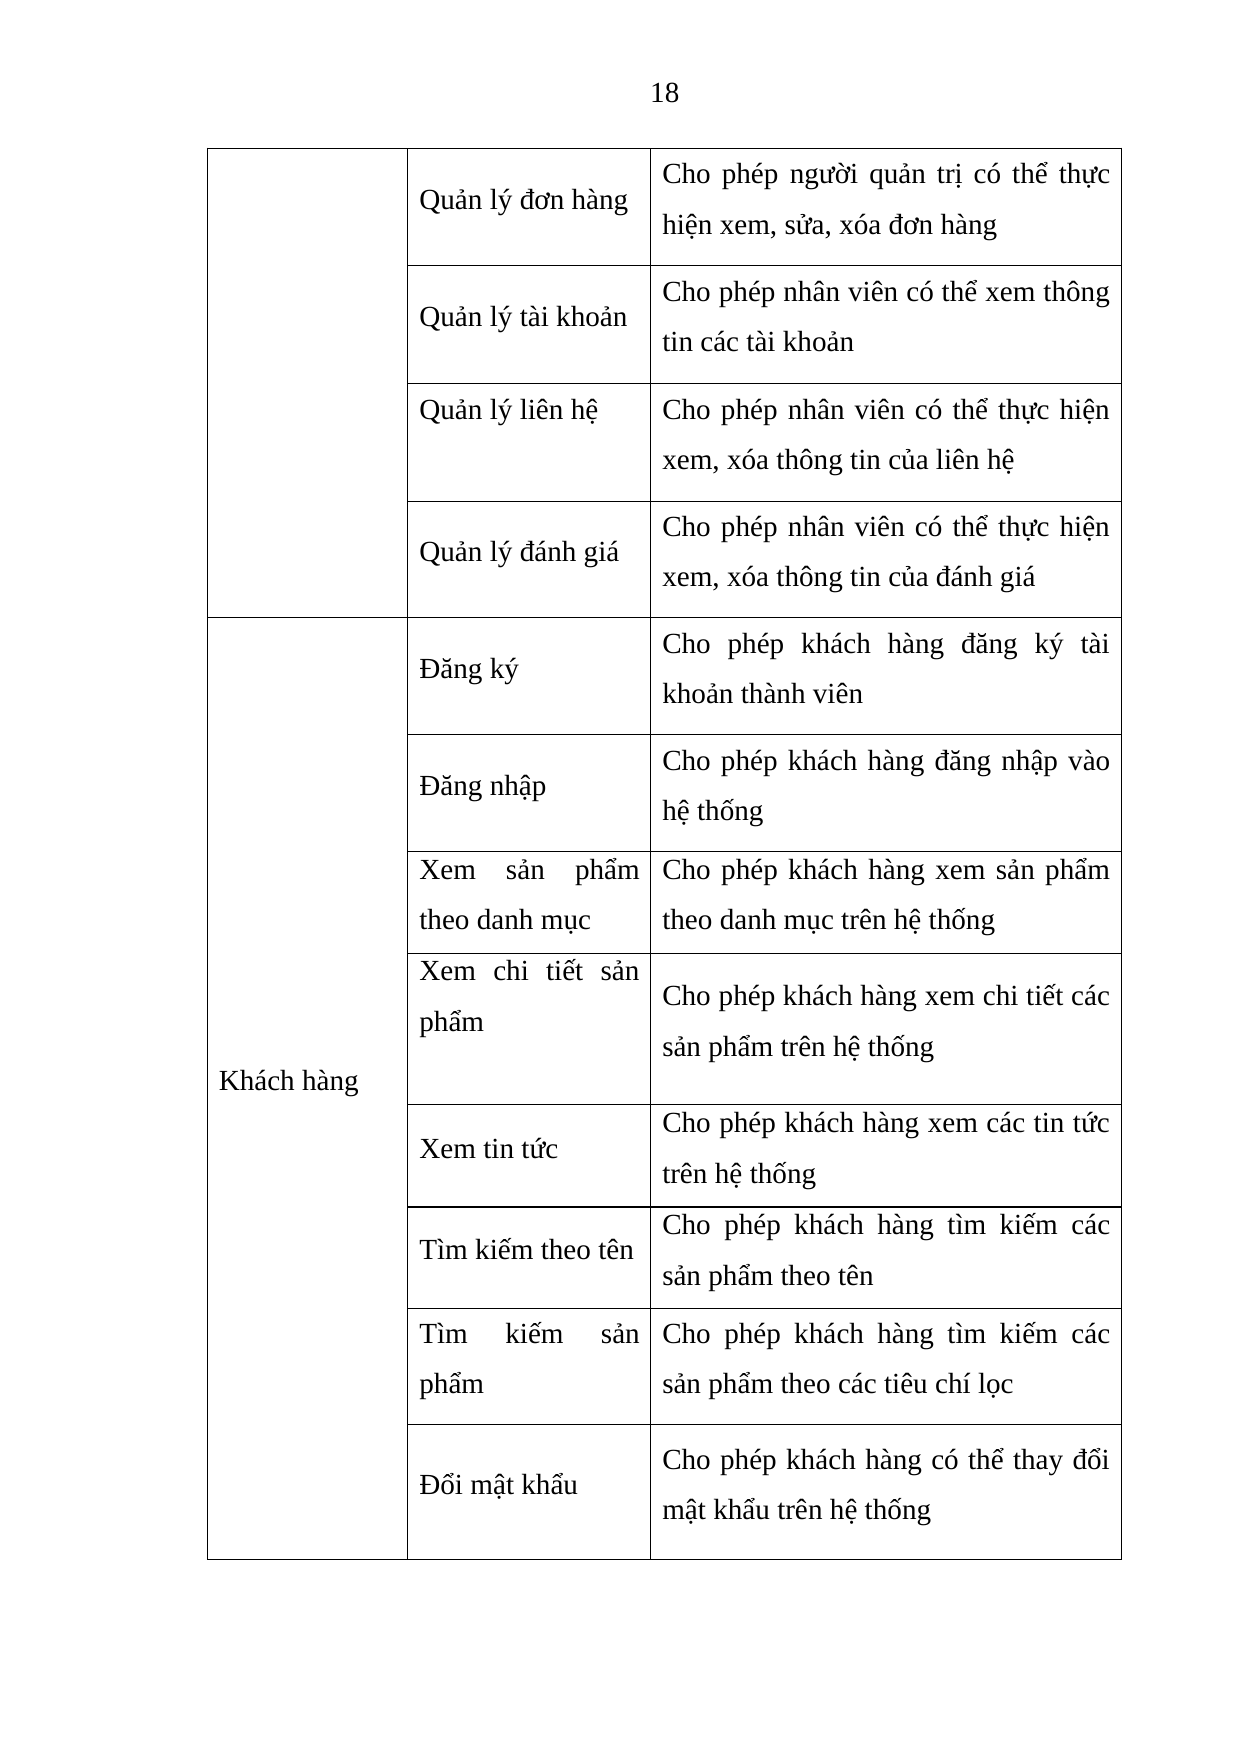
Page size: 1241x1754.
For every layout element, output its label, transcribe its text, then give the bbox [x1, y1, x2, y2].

table_cell Quản lý liên hệ [408, 384, 650, 501]
table_cell Cho phép khách hàng đăng nhập vào hệ thống [651, 735, 1121, 851]
table_cell Tìm kiếm theo tên [408, 1208, 650, 1308]
table_cell Cho phép khách hàng tìm kiếm các sản phẩm theo các tiêu chí lọc [651, 1309, 1121, 1424]
table_cell Cho phép nhân viên có thể xem thông tin các tài khoản [651, 266, 1121, 383]
table_cell Cho phép nhân viên có thể thực hiện xem, xóa thông tin của liên hệ [651, 384, 1121, 501]
table_cell Cho phép khách hàng xem chi tiết các sản phẩm trên hệ thống [651, 954, 1121, 1104]
table_cell Xem sản phẩm theo danh mục [408, 852, 650, 952]
table_cell Cho phép khách hàng có thể thay đổi mật khẩu trên hệ thống [651, 1425, 1121, 1559]
table_cell Xem chi tiết sản phẩm [408, 954, 650, 1104]
table_cell Quản lý đánh giá [408, 502, 650, 617]
table_cell Cho phép khách hàng đăng ký tài khoản thành viên [651, 618, 1121, 734]
table_cell Quản lý đơn hàng [408, 149, 650, 265]
table_cell Cho phép khách hàng xem sản phẩm theo danh mục trên hệ thống [651, 852, 1121, 952]
table_cell Quản lý tài khoản [408, 266, 650, 383]
table_cell Đăng nhập [408, 735, 650, 851]
table_cell Cho phép nhân viên có thể thực hiện xem, xóa thông tin của đánh giá [651, 502, 1121, 617]
table_cell Khách hàng [208, 618, 407, 1559]
table_cell Cho phép khách hàng xem các tin tức trên hệ thống [651, 1105, 1121, 1206]
table_cell Tìm kiếm sản phẩm [408, 1309, 650, 1424]
table_cell Đổi mật khẩu [408, 1425, 650, 1559]
table_cell Cho phép người quản trị có thể thực hiện xem, sửa, xóa đơn hàng [651, 149, 1121, 265]
table_cell Cho phép khách hàng tìm kiếm các sản phẩm theo tên [651, 1208, 1121, 1308]
table_cell Xem tin tức [408, 1105, 650, 1206]
table_cell Đăng ký [408, 618, 650, 734]
